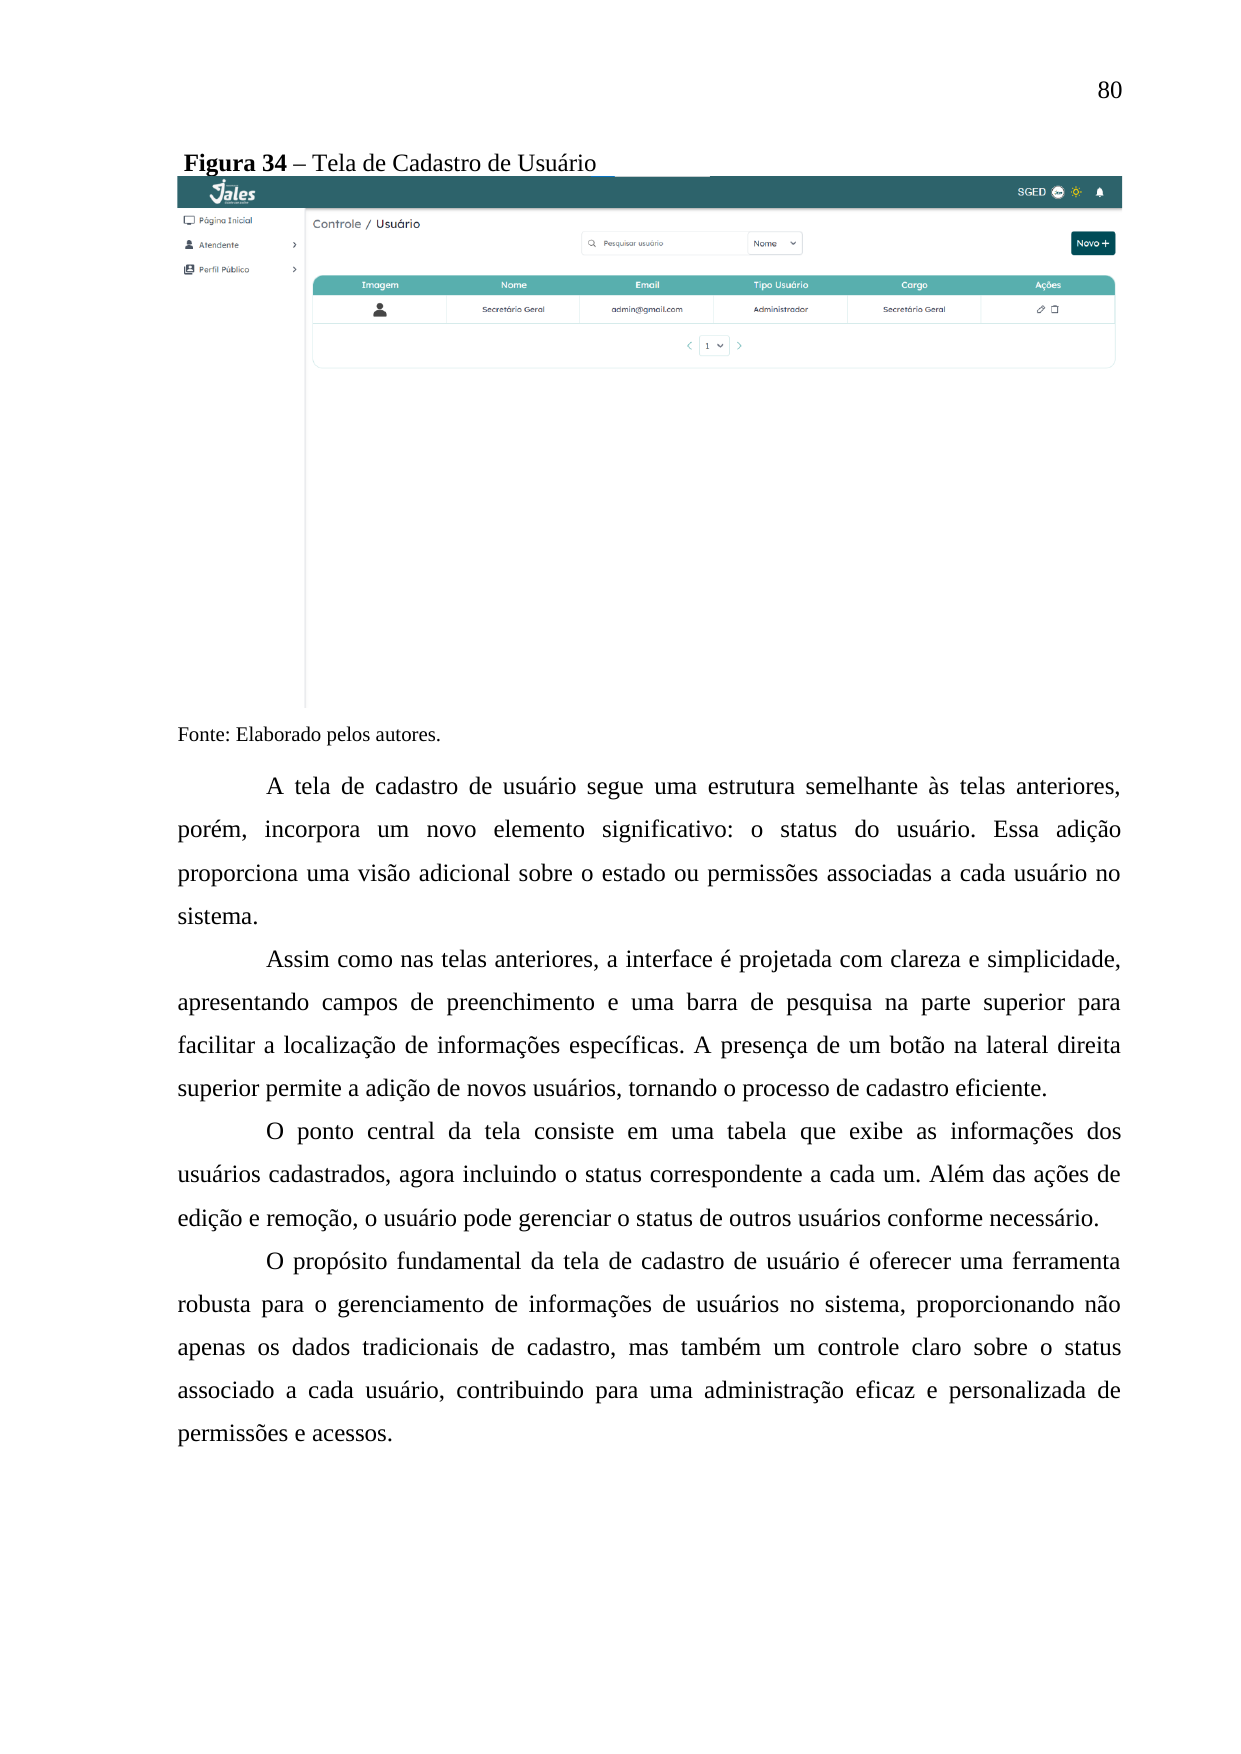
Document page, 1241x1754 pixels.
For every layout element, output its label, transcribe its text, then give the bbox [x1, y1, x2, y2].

text Assim como nas telas anteriores, a interface é projetada com clareza e simplicidade, apresentando campos de preenchimento e uma barra de pesquisa na parte superior para facilitar a localização de informações específicas. A presença de um botão na lateral direita superior permite a adição de novos usuários, tornando o processo de cadastro eficiente. [177, 944, 1122, 1102]
text O propósito fundamental da tela de cadastro de usuário é oferecer uma ferramenta robusta para o gerenciamento de informações de usuários no sistema, proporcionando não apenas os dados tradicionais de cadastro, mas também um controle claro sobre o status associado a cada usuário, contribuindo para uma administração eficaz e personalizada de permissões e acessos. [177, 1246, 1122, 1447]
text Fonte: Elaborado pelos autores. [177, 722, 1122, 746]
picture [177, 176, 1123, 708]
text O ponto central da tela consiste em uma tabela que exibe as informações dos usuários cadastrados, agora incluindo o status correspondente a cada um. Além das ações de edição e remoção, o usuário pode gerenciar o status de outros usuários conforme necessário. [177, 1116, 1122, 1231]
text A tela de cadastro de usuário segue uma estrutura semelhante às telas anteriores, porém, incorpora um novo elemento significativo: o status do usuário. Essa adição proporciona uma visão adicional sobre o estado ou permissões associadas a cada usuário no sistema. [177, 771, 1122, 929]
